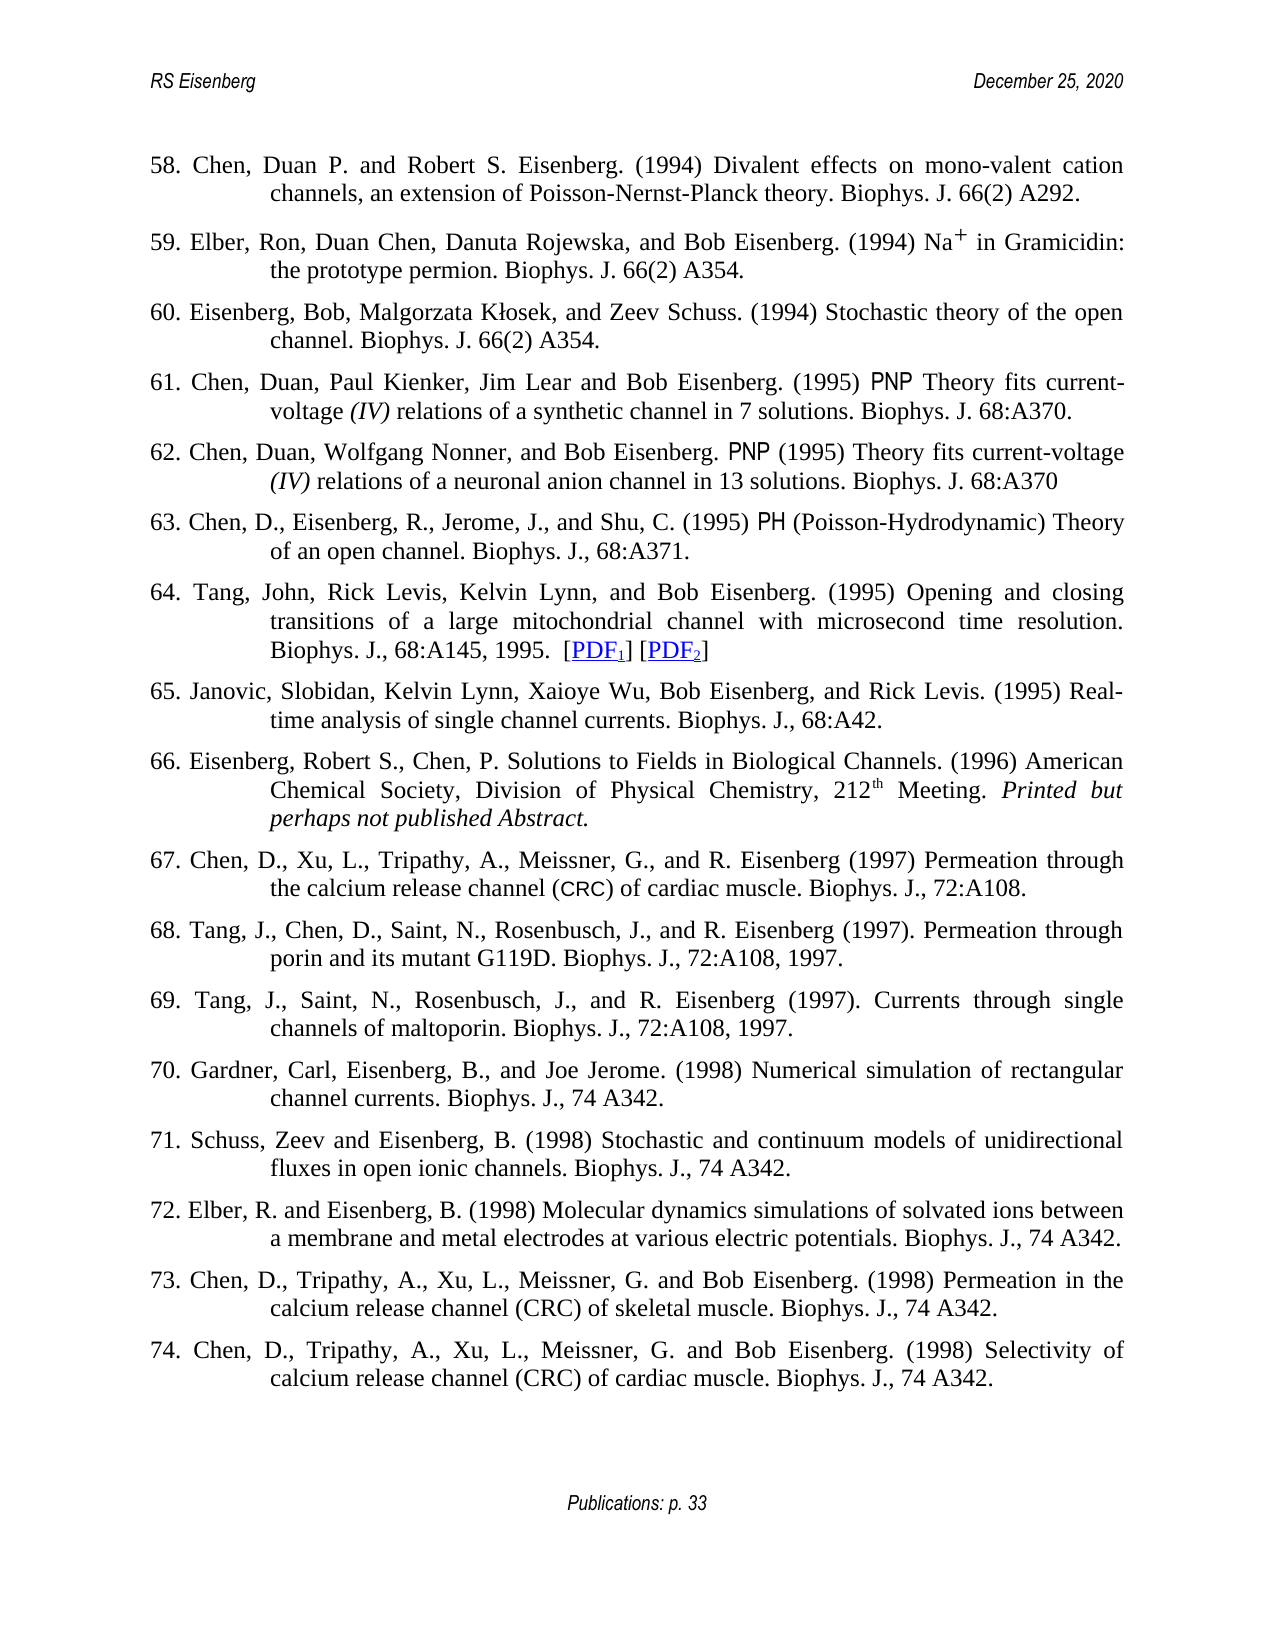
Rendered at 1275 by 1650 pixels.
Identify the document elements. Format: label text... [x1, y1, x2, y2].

text 59. Elber, Ron, Duan Chen, Danuta Rojewska, and Bob Eisenberg. (1994) Na+ in Gramicidin: the prototype permion. Biophys. J. 66(2) A354. [150, 220, 1125, 284]
text 66. Eisenberg, Robert S., Chen, P. Solutions to Fields in Biological Channels. (1996) American Chemical Society, Division of Physical Chemistry, 212th Meeting. Printed but perhaps not published Abstract. [150, 746, 1125, 832]
text 68. Tang, J., Chen, D., Saint, N., Rosenbusch, J., and R. Eisenberg (1997). Permeation through porin and its mutant G119D. Biophys. J., 72:A108, 1997. [150, 915, 1125, 972]
text 65. Janovic, Slobidan, Kelvin Lynn, Xaioye Wu, Bob Eisenberg, and Rick Levis. (1995) Real-time analysis of single channel currents. Biophys. J., 68:A42. [150, 676, 1125, 733]
text 61. Chen, Duan, Paul Kienker, Jim Lear and Bob Eisenberg. (1995) PNP Theory fits current-voltage (IV) relations of a synthetic channel in 7 solutions. Biophys. J. 68:A370. [150, 367, 1125, 424]
text 64. Tang, John, Rick Levis, Kelvin Lynn, and Bob Eisenberg. (1995) Opening and closing transitions of a large mitochondrial channel with microsecond time resolution. Biophys. J., 68:A145, 1995. [PDF1] [PDF2] [150, 577, 1125, 663]
text 72. Elber, R. and Eisenberg, B. (1998) Molecular dynamics simulations of solvated ions between a membrane and metal electrodes at various electric potentials. Biophys. J., 74 A342. [150, 1195, 1125, 1252]
text 63. Chen, D., Eisenberg, R., Jerome, J., and Shu, C. (1995) PH (Poisson-Hydrodynamic) Theory of an open channel. Biophys. J., 68:A371. [150, 507, 1125, 565]
text 62. Chen, Duan, Wolfgang Nonner, and Bob Eisenberg. PNP (1995) Theory fits current-voltage (IV) relations of a neuronal anion channel in 13 solutions. Biophys. J. 68:A370 [150, 437, 1125, 494]
text 71. Schuss, Zeev and Eisenberg, B. (1998) Stochastic and continuum models of unidirectional fluxes in open ionic channels. Biophys. J., 74 A342. [150, 1125, 1125, 1182]
text 73. Chen, D., Tripathy, A., Xu, L., Meissner, G. and Bob Eisenberg. (1998) Permeation in the calcium release channel (CRC) of skeletal muscle. Biophys. J., 74 A342. [150, 1265, 1125, 1322]
text 58. Chen, Duan P. and Robert S. Eisenberg. (1994) Divalent effects on mono-valent cation channels, an extension of Poisson-Nernst-Planck theory. Biophys. J. 66(2) A292. [150, 150, 1125, 207]
text 69. Tang, J., Saint, N., Rosenbusch, J., and R. Eisenberg (1997). Currents through single channels of maltoporin. Biophys. J., 72:A108, 1997. [150, 985, 1125, 1042]
text 74. Chen, D., Tripathy, A., Xu, L., Meissner, G. and Bob Eisenberg. (1998) Selectivity of calcium release channel (CRC) of cardiac muscle. Biophys. J., 74 A342. [150, 1335, 1125, 1392]
text 60. Eisenberg, Bob, Malgorzata Kłosek, and Zeev Schuss. (1994) Stochastic theory of the open channel. Biophys. J. 66(2) A354. [150, 297, 1125, 354]
text 67. Chen, D., Xu, L., Tripathy, A., Meissner, G., and R. Eisenberg (1997) Permeation through the calcium release channel (CRC) of cardiac muscle. Biophys. J., 72:A108. [150, 845, 1125, 902]
text 70. Gardner, Carl, Eisenberg, B., and Joe Jerome. (1998) Numerical simulation of rectangular channel currents. Biophys. J., 74 A342. [150, 1055, 1125, 1112]
